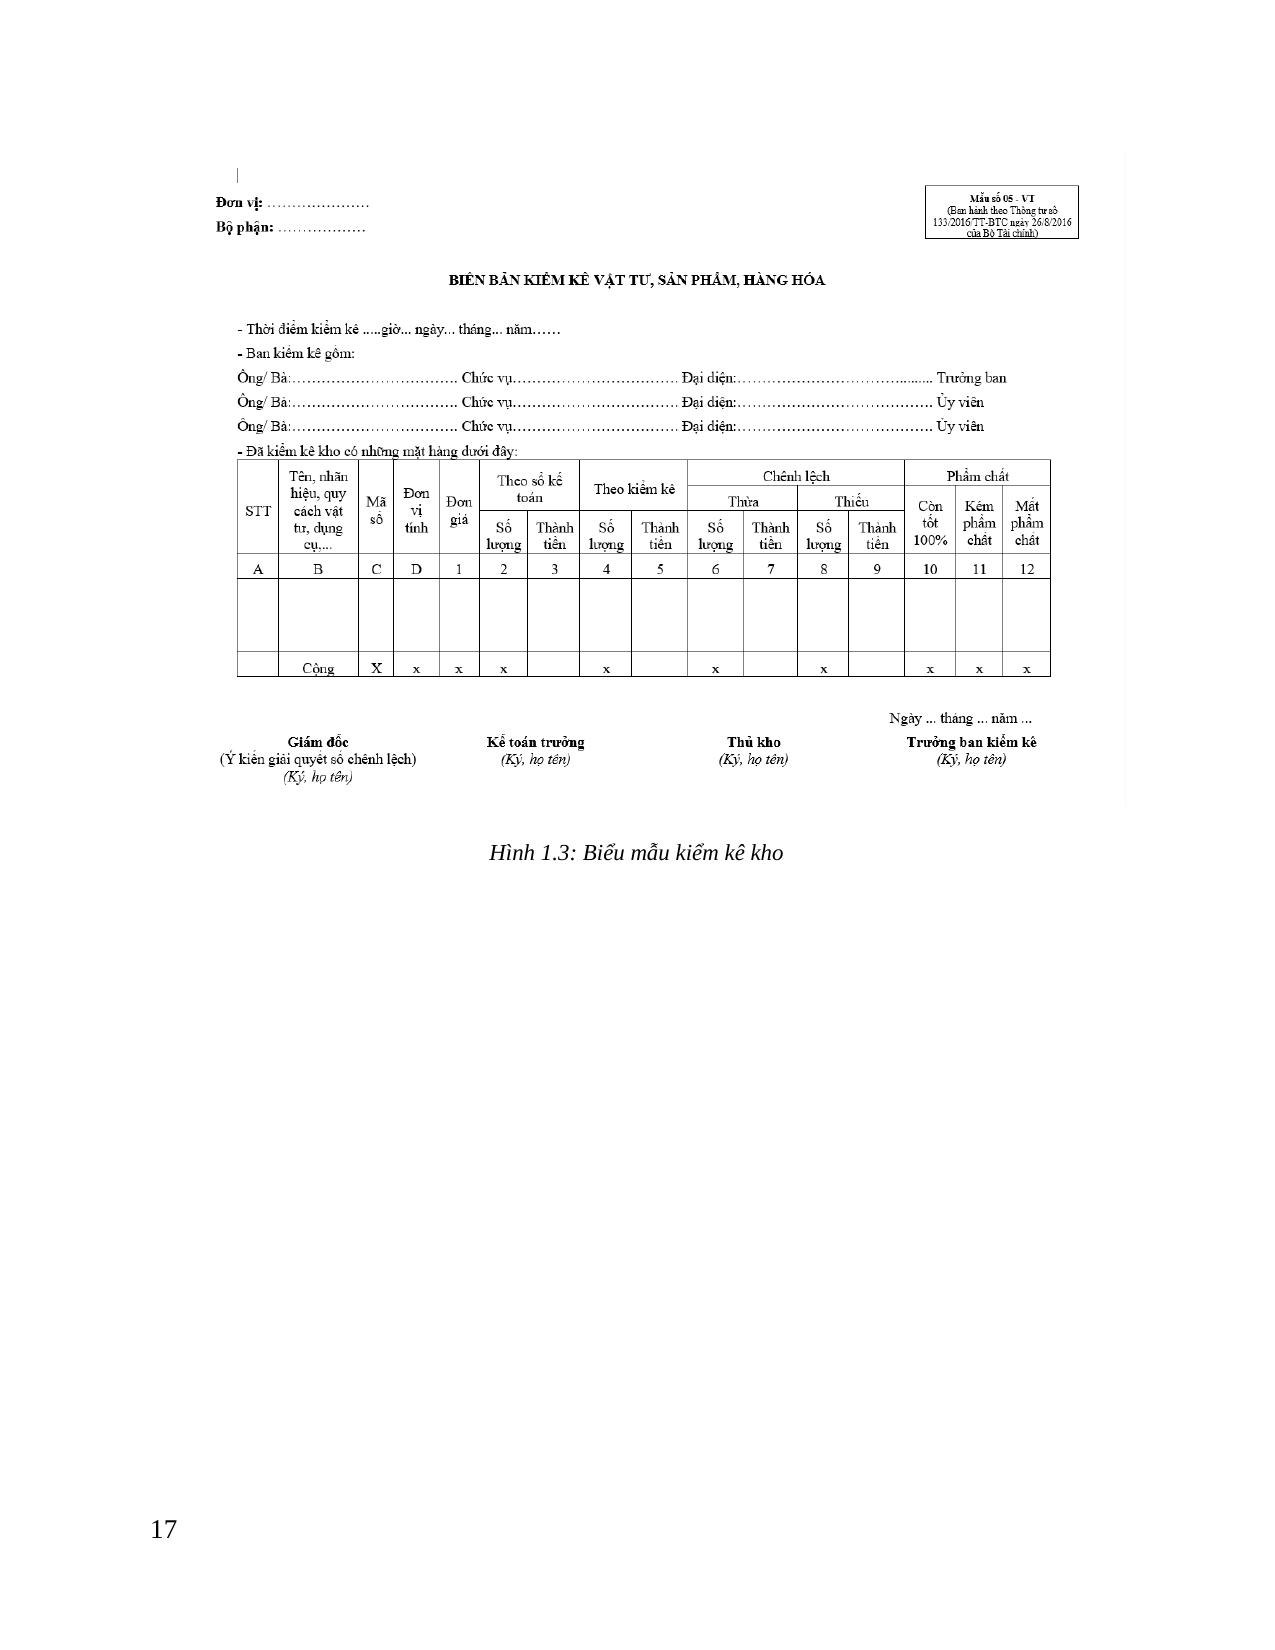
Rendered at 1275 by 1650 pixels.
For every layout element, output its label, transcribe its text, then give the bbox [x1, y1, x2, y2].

picture [150, 150, 1125, 807]
